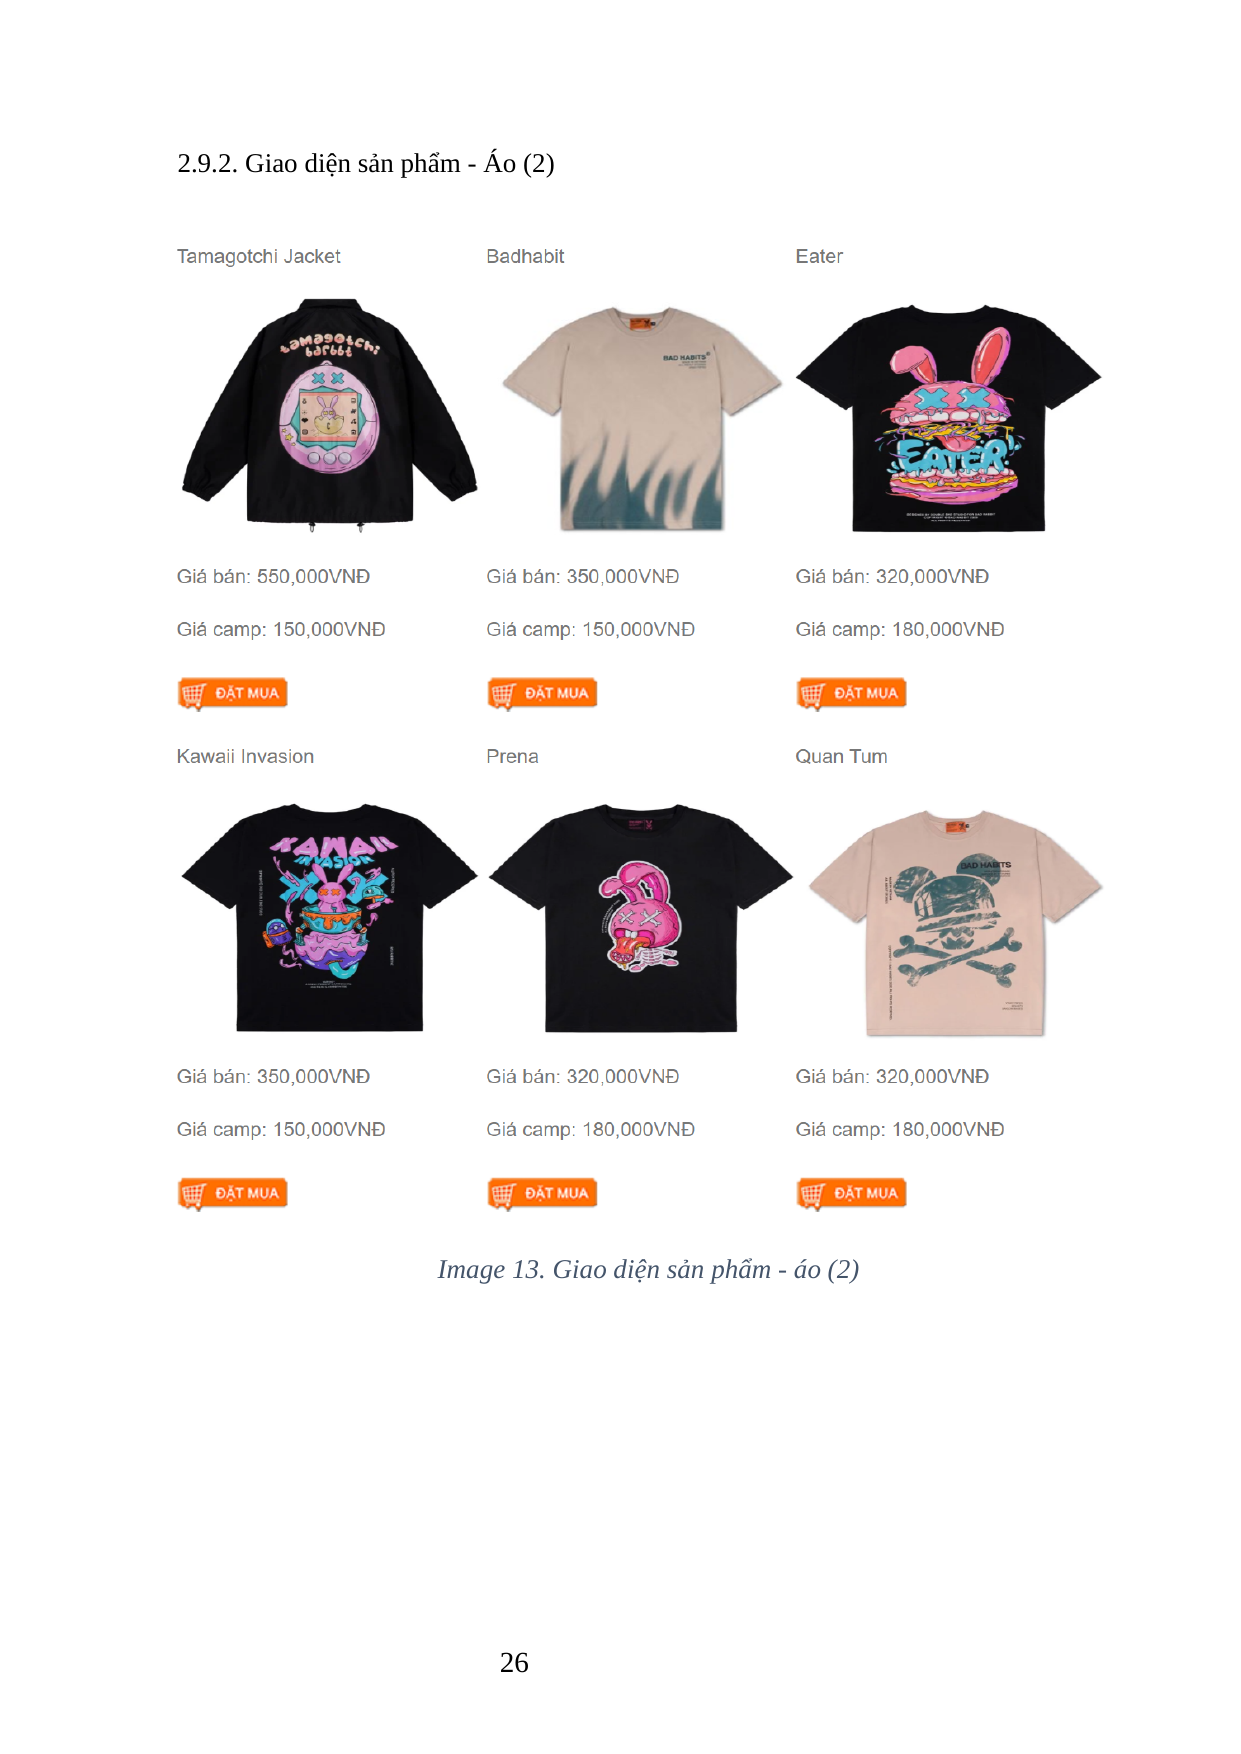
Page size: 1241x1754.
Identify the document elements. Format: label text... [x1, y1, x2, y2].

picture [177, 242, 1122, 1220]
list Image 13. Giao diện sản phẩm - áo (2) [177, 1253, 1122, 1284]
subtitle Giao diện sản phẩm - Áo (2) [177, 147, 1122, 178]
